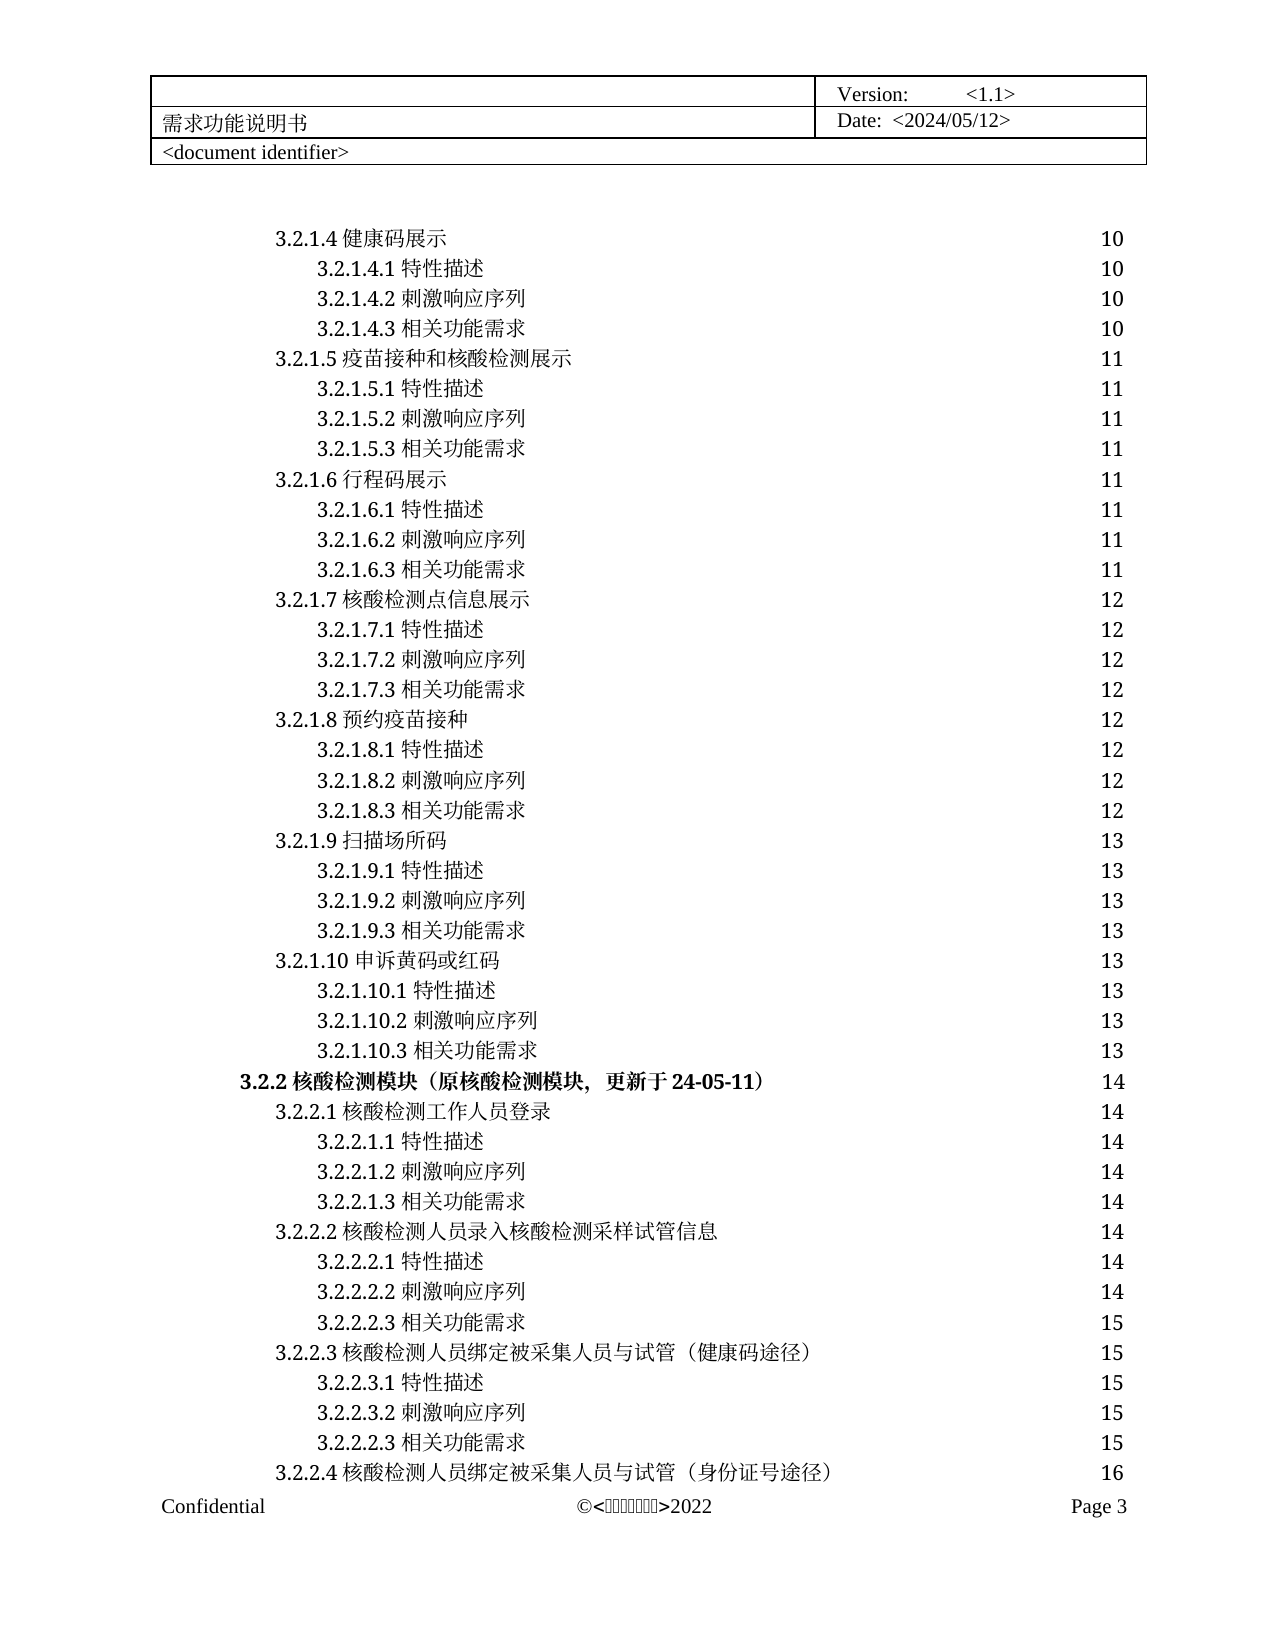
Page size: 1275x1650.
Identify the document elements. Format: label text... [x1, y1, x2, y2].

text 3.2.1.6.1 特性描述 11 [317, 493, 1125, 523]
text 3.2.1.8 预约疫苗接种 12 [275, 704, 1125, 734]
text 3.2.2.2.1 特性描述 14 [317, 1246, 1125, 1276]
text 3.2.2.3 核酸检测人员绑定被采集人员与试管（健康码途径） 15 [275, 1336, 1125, 1366]
text 3.2.2.2.3 相关功能需求 15 [317, 1306, 1125, 1336]
text 3.2.1.5.1 特性描述 11 [317, 373, 1125, 403]
text 3.2.1.5 疫苗接种和核酸检测展示 11 [275, 343, 1125, 373]
text 3.2.1.4.3 相关功能需求 10 [317, 312, 1125, 343]
text 3.2.1.6.3 相关功能需求 11 [317, 553, 1125, 583]
text 3.2.1.7.2 刺激响应序列 12 [317, 644, 1125, 674]
text 3.2.1.6.2 刺激响应序列 11 [317, 523, 1125, 553]
text 3.2.2.2 核酸检测人员录入核酸检测采样试管信息 14 [275, 1216, 1125, 1246]
text 3.2.1.4.2 刺激响应序列 10 [317, 282, 1125, 312]
text 3.2.1.7.3 相关功能需求 12 [317, 674, 1125, 704]
text 3.2.1.7.1 特性描述 12 [317, 613, 1125, 644]
text 3.2.2.3.2 刺激响应序列 15 [317, 1396, 1125, 1426]
text 3.2.1.10.2 刺激响应序列 13 [317, 1005, 1125, 1035]
text 3.2.1.7 核酸检测点信息展示 12 [275, 583, 1125, 613]
text 3.2.2.2.2 刺激响应序列 14 [317, 1276, 1125, 1306]
text 3.2.1.9.2 刺激响应序列 13 [317, 884, 1125, 914]
text 3.2.1.9 扫描场所码 13 [275, 824, 1125, 854]
text 3.2.2 核酸检测模块（原核酸检测模块，更新于24-05-11） 14 [240, 1065, 1125, 1095]
text 3.2.1.8.2 刺激响应序列 12 [317, 764, 1125, 794]
text 3.2.1.5.3 相关功能需求 11 [317, 433, 1125, 463]
text 3.2.1.8.3 相关功能需求 12 [317, 794, 1125, 824]
text 3.2.2.1.3 相关功能需求 14 [317, 1186, 1125, 1216]
text 3.2.2.2.3 相关功能需求 15 [317, 1426, 1125, 1456]
text 3.2.2.3.1 特性描述 15 [317, 1366, 1125, 1396]
text 3.2.1.5.2 刺激响应序列 11 [317, 403, 1125, 433]
text 3.2.1.10 申诉黄码或红码 13 [275, 945, 1125, 975]
text 3.2.1.9.1 特性描述 13 [317, 854, 1125, 884]
text 3.2.1.10.3 相关功能需求 13 [317, 1035, 1125, 1065]
text 3.2.1.10.1 特性描述 13 [317, 975, 1125, 1005]
text 3.2.1.9.3 相关功能需求 13 [317, 914, 1125, 945]
text 3.2.2.4 核酸检测人员绑定被采集人员与试管（身份证号途径） 16 [275, 1456, 1125, 1487]
text 3.2.1.6 行程码展示 11 [275, 463, 1125, 493]
text 3.2.1.4 健康码展示 10 [275, 222, 1125, 252]
text 3.2.2.1.2 刺激响应序列 14 [317, 1155, 1125, 1186]
text 3.2.1.8.1 特性描述 12 [317, 734, 1125, 764]
text 3.2.1.4.1 特性描述 10 [317, 252, 1125, 282]
text 3.2.2.1.1 特性描述 14 [317, 1125, 1125, 1155]
text 3.2.2.1 核酸检测工作人员登录 14 [275, 1095, 1125, 1125]
